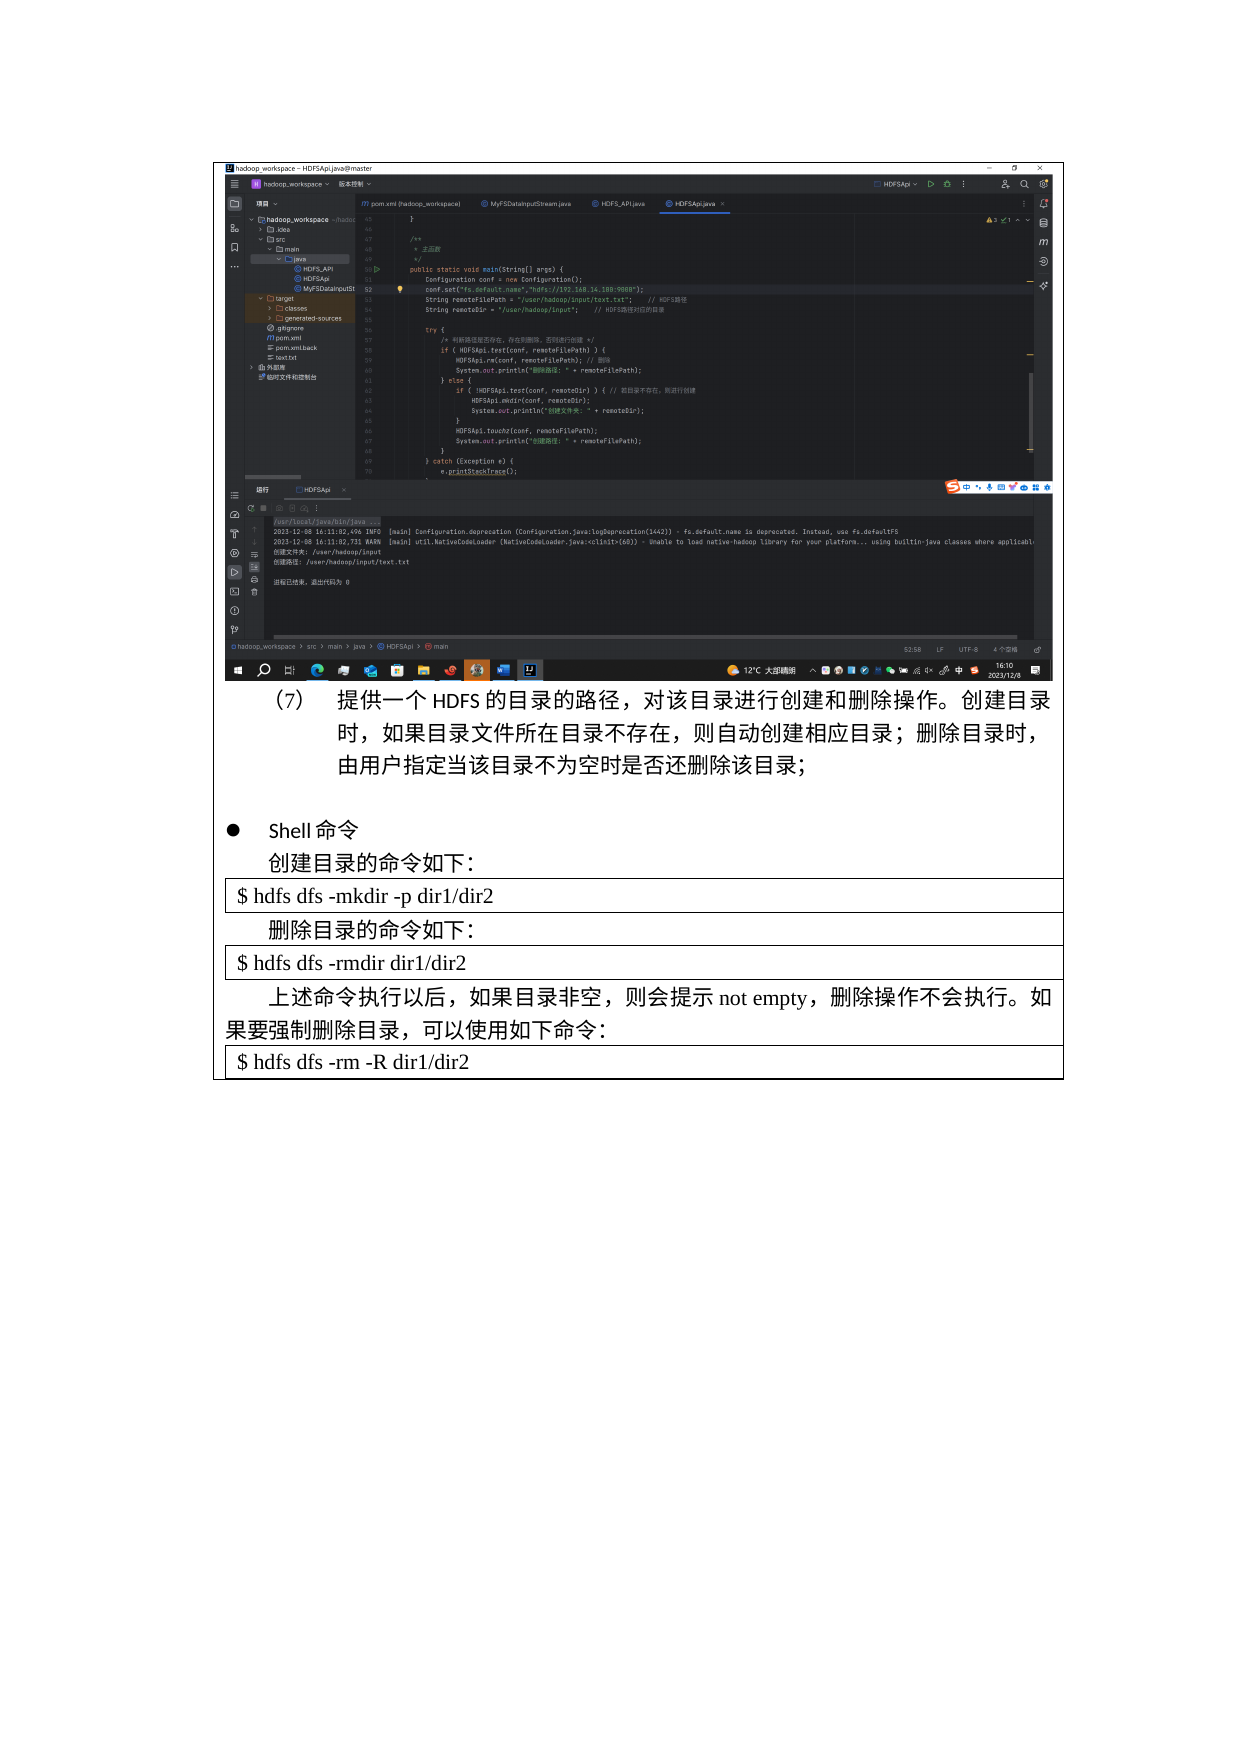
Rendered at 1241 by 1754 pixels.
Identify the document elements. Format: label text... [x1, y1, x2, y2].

picture [225, 163, 1053, 681]
table_cell 实验内容与完成情况： （一）编程实现以下功能，并利用Hadoop提供的Shell命令完成相同任务： 向HDFS中上传任意文本文件，如果指定的文件在HDFS中已经存在，则由用户来指定是追加到原有文件末尾还是覆盖原有的文件； Shell命令 检查文件是否存在，可以使用如下命令: 执行完上述命令不会输出结果，需要继续输入命令查看结果： 如果结果显示文件已经存在，则用户可以选择追加到原来文件末尾或者覆盖原来文件，具体命令如下： 实际上，也可以不用上述方式，而是采用如下命令来实现： 上述代码可视为一行代码，在终端中输入第一行代码后，代码不会立即被执行，可以继续输入第2行代码和第3行代码，直到输入 fi以后，上述代码才会真正执行。另外，上述代码中，直接使用了hdfs命令，而没有给出命令的路径，因为，这里假设已经配置了PATH环境变量，把hdfs命令的路径“/usr/local/hadoop/bin”写入了PATH环境变量中。 Java代码 从HDFS中下载指定文件，如果本地文件与要下载的文件名称相同，则自动对下载的文件重命名； Shell命令 Java代码 将HDFS中指定文件的内容输出到终端中； Shell命令 Java代码 显示HDFS中指定的文件的读写权限、大小、创建时间、路径等信息； Shell命令 Java代码 给定HDFS中某一个目录，输出该目录下的所有文件的读写权限、大小、创建时间、路径等信息，如果该文件是目录，则递归输出该目录下所有文件相关信息； Shell命令 Java代码 提供一个HDFS内的文件的路径，对该文件进行创建和删除操作。如果文件所在目录不存在，则自动创建目录； Shell命令 Java代码 提供一个HDFS的目录的路径，对该目录进行创建和删除操作。创建目录时，如果目录文件所在目录不存在，则自动创建相应目录；删除目录时，由用户指定当该目录不为空时是否还删除该目录； Shell命令 创建目录的命令如下： 删除目录的命令如下： 上述命令执行以后，如果目录非空，则会提示not empty，删除操作不会执行。如果要强制删除目录，可以使用如下命令： Java代码 向HDFS中指定的文件追加内容，由用户指定内容追加到原有文件的开头或结尾； Shell命令 追加到原文件末尾的命令如下： 追加到原文件的开头，在HDFS中不存在与这种操作对应的命令，因此，无法使用一条命令来完成。可以先移动到本地进行操作，再进行上传覆盖，具体命令如下： Java代码 删除HDFS中指定的文件； Shell命令 Java代码 在HDFS中，将文件从源路径移动到目的路径。 Shell命令 Java代码 （二）编程实现一个类“MyFSDataInputStream”，该类继承“org.apache.hadoop.fs.FSDataInputStream”，要求如下：实现按行读取HDFS中指定文件的方法“readLine()”，如果读到文件末尾，则返回空，否则返回文件一行的文本。 （三）查看Java帮助手册或其它资料，用“java.net.URL”和“org.apache.hadoop.fs.FsURLStreamHandlerFactory”编程完成输出HDFS中指定文件的文本到终端中。 [214, 163, 1063, 1079]
